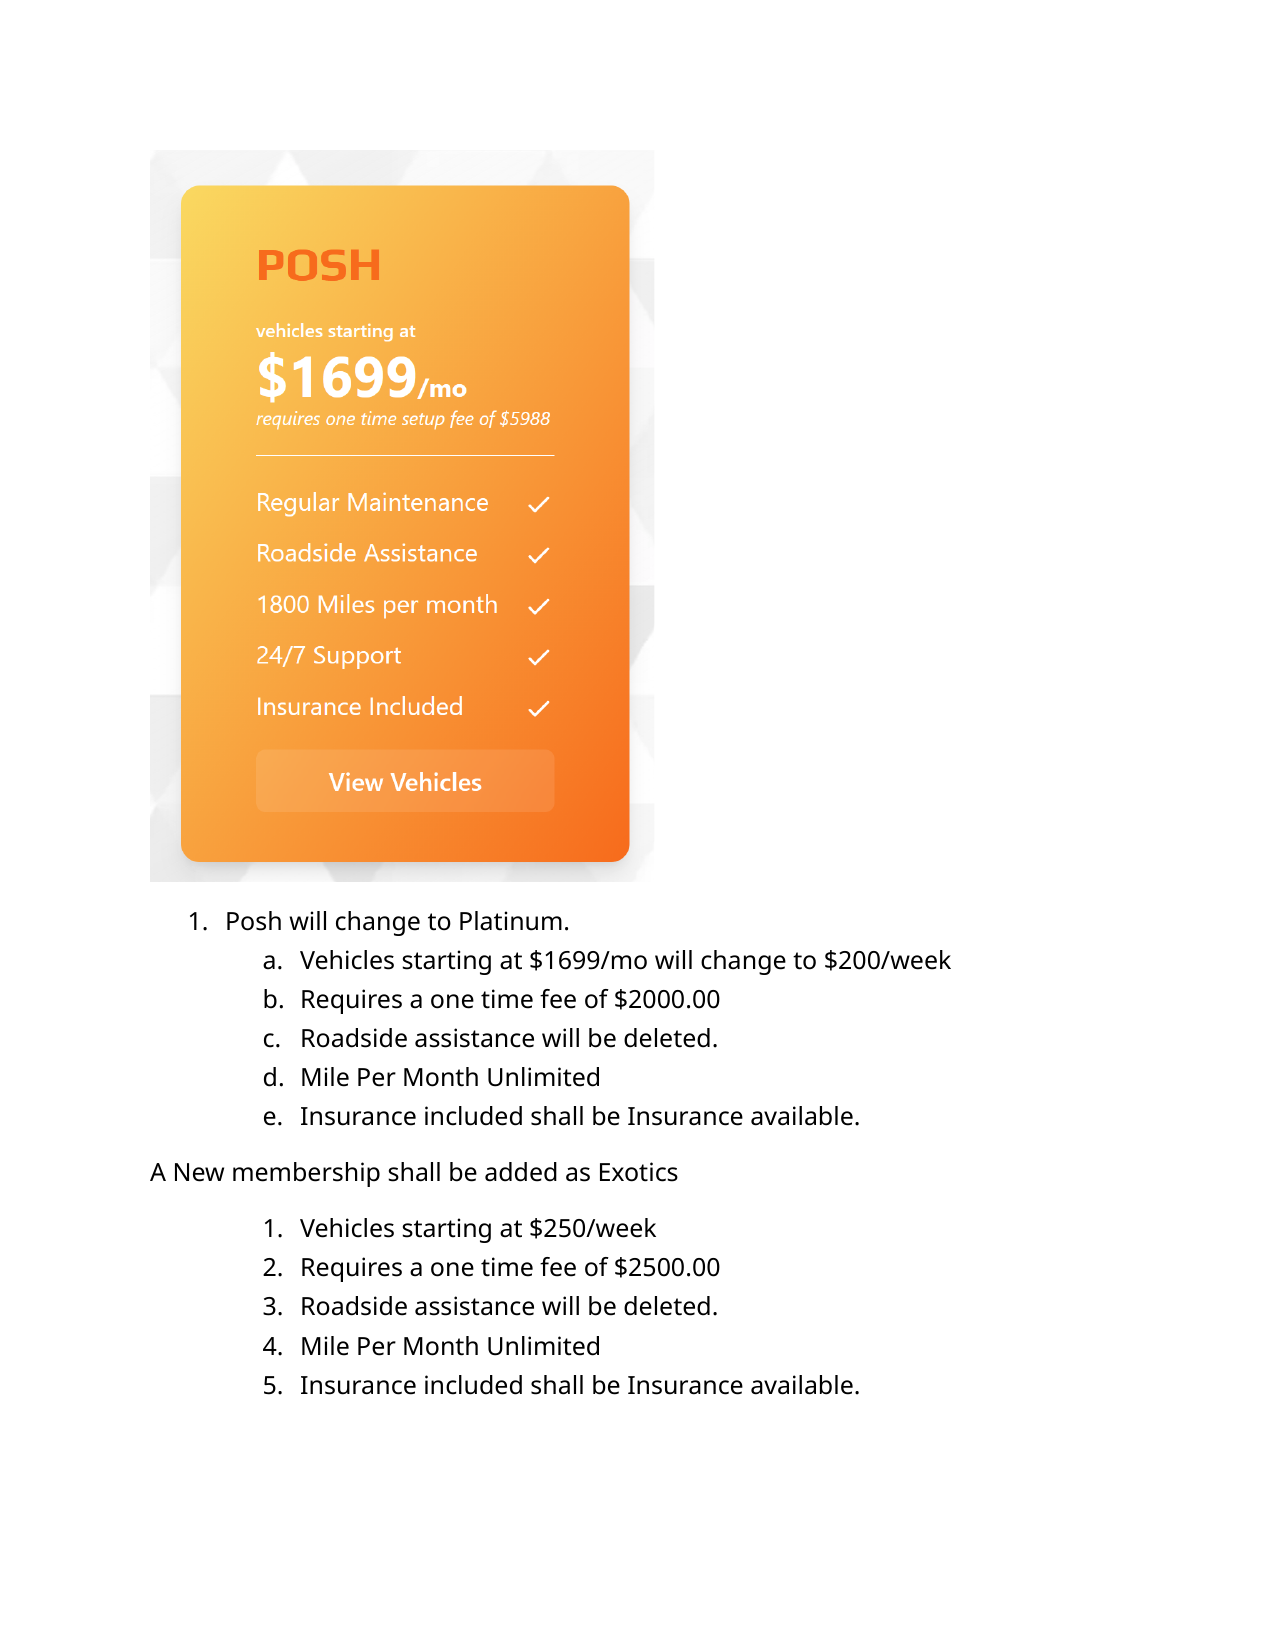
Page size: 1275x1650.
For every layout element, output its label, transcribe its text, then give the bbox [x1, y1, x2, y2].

list Requires a one time fee of $2000.00 [262, 981, 1125, 1016]
list Vehicles starting at $250/week [262, 1211, 1125, 1245]
list Posh will change to Platinum. [187, 903, 1125, 937]
list Roadside assistance will be deleted. [262, 1289, 1125, 1323]
picture [150, 150, 655, 882]
list Mile Per Month Unlimited [262, 1328, 1125, 1362]
list Requires a one time fee of $2500.00 [262, 1250, 1125, 1284]
text A New membership shall be added as Exotics [150, 1155, 1125, 1189]
list Insurance included shall be Insurance available. [262, 1367, 1125, 1401]
list Insurance included shall be Insurance available. [262, 1099, 1125, 1133]
list Vehicles starting at $1699/mo will change to $200/week [262, 942, 1125, 976]
list Mile Per Month Unlimited [262, 1060, 1125, 1094]
list Roadside assistance will be deleted. [262, 1021, 1125, 1055]
